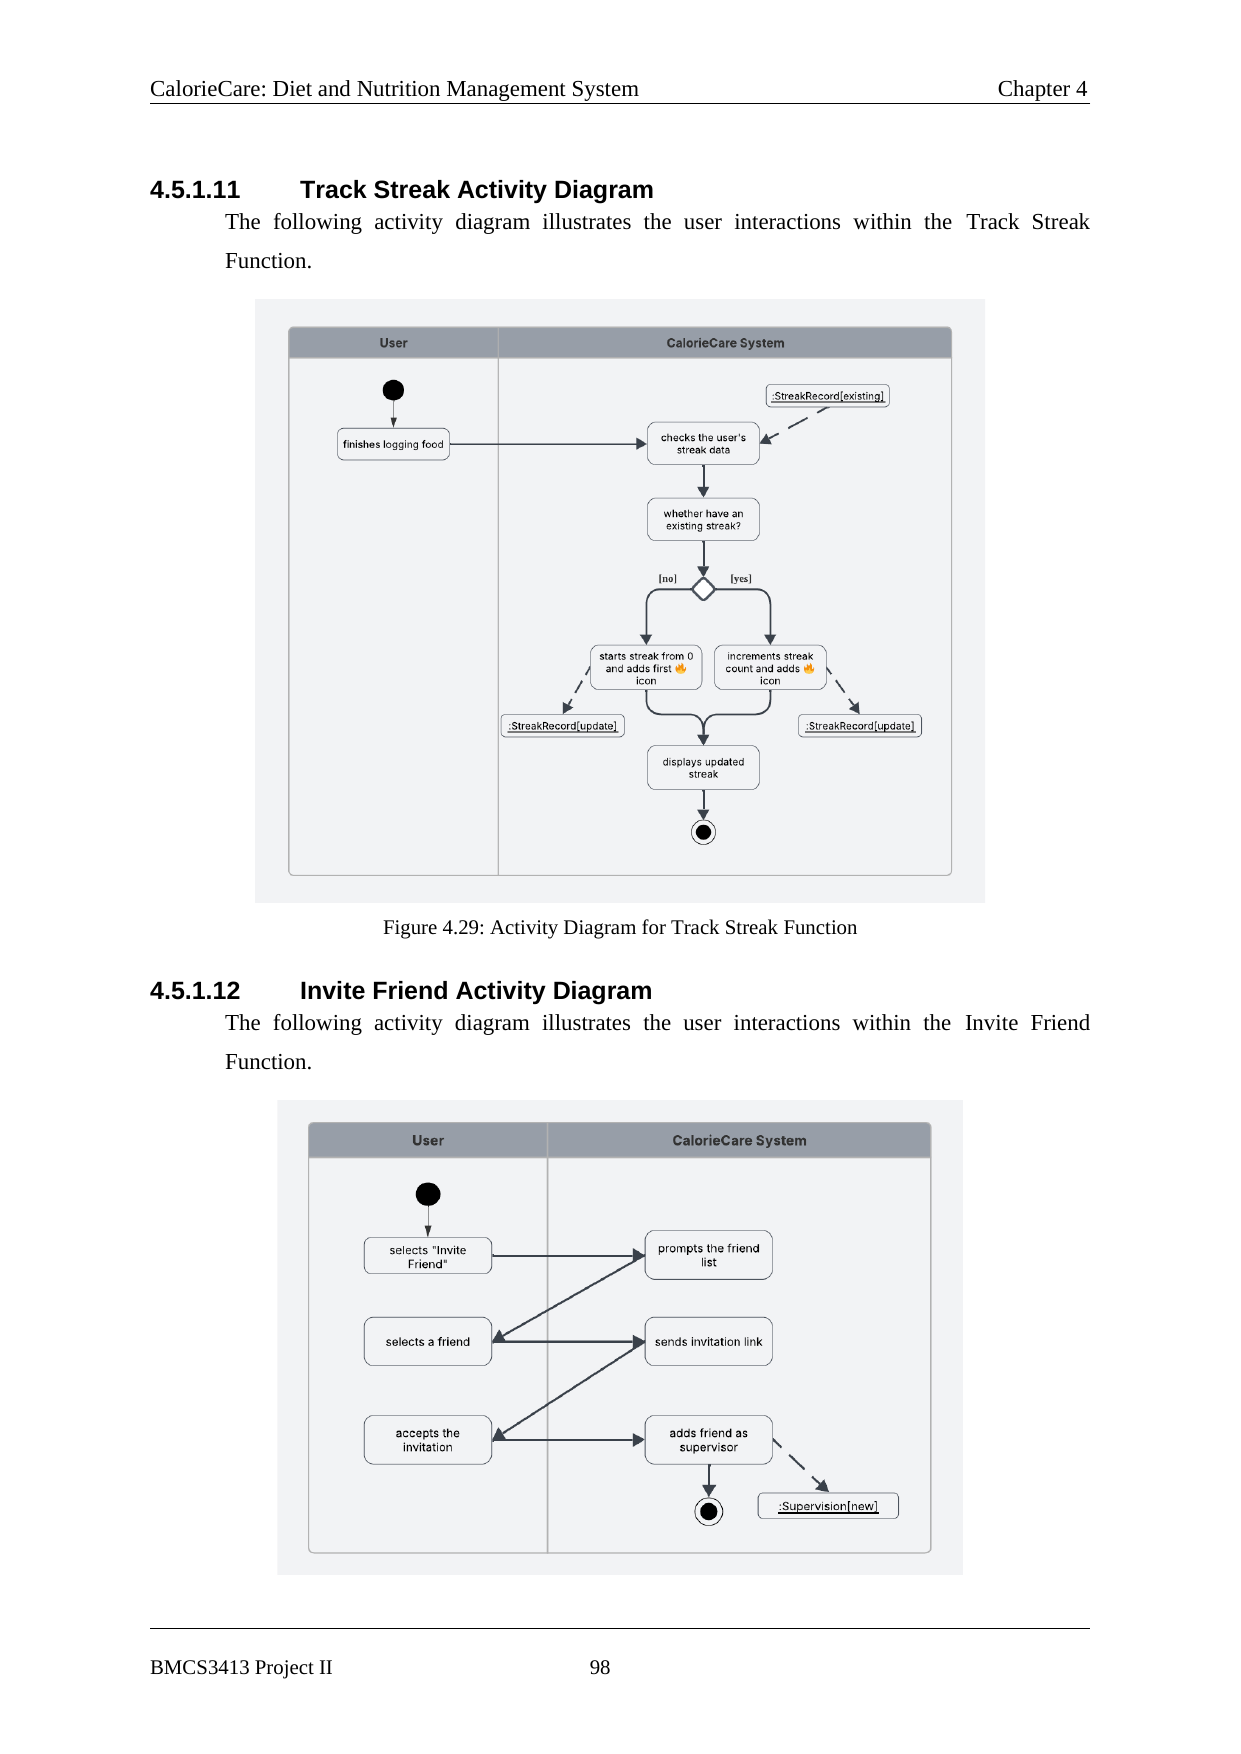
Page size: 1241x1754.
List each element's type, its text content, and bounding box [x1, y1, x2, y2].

text The following activity diagram illustrates the user interactions within the Track Streak Function. [225, 208, 1090, 274]
picture [277, 1100, 963, 1575]
text The following activity diagram illustrates the user interactions within the Invite Friend Function. [225, 1009, 1090, 1074]
subtitle Track Streak Activity Diagram [150, 175, 1090, 204]
picture [255, 299, 986, 903]
text Figure 4.29: Activity Diagram for Track Streak Function [150, 915, 1090, 939]
subtitle Invite Friend Activity Diagram [150, 976, 1090, 1004]
